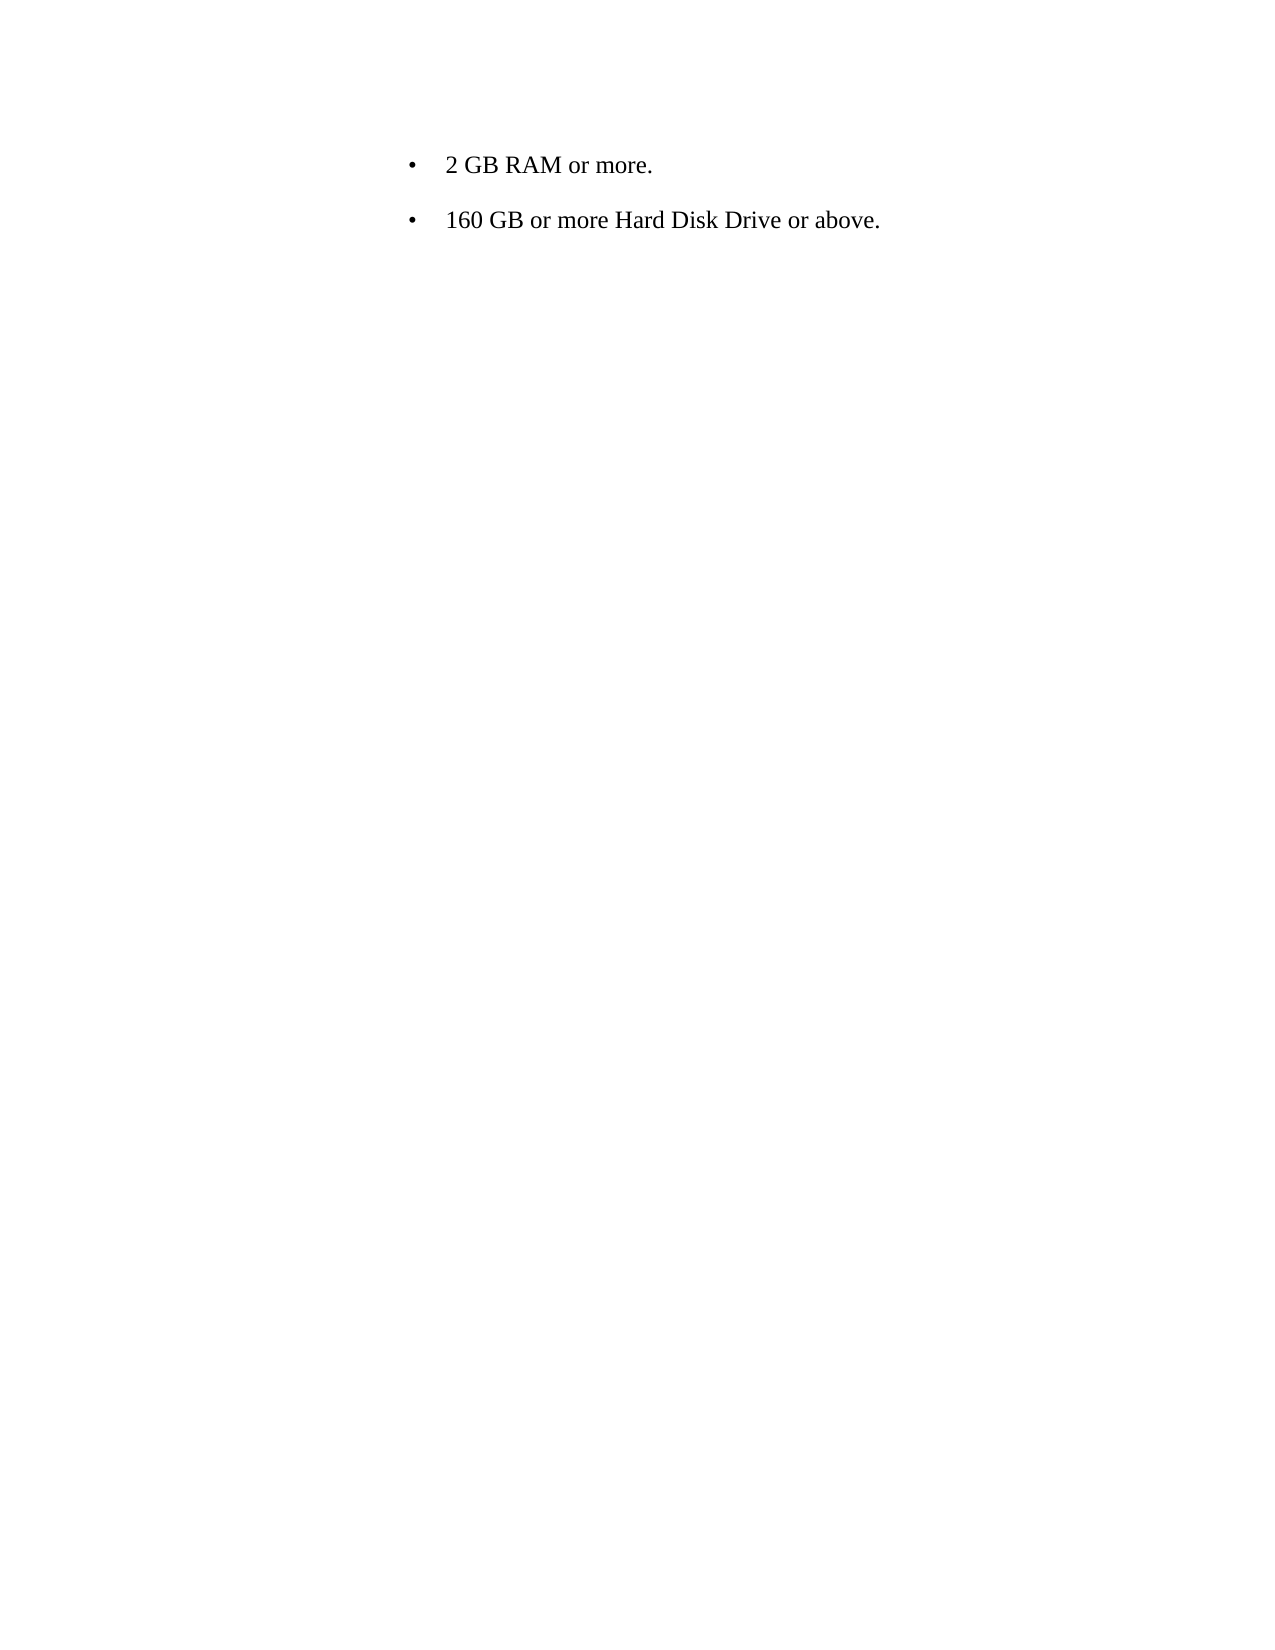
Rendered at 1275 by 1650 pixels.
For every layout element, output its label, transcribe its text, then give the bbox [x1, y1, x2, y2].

list 2 GB RAM or more. [408, 150, 1125, 179]
list 160 GB or more Hard Disk Drive or above. [408, 206, 1125, 234]
